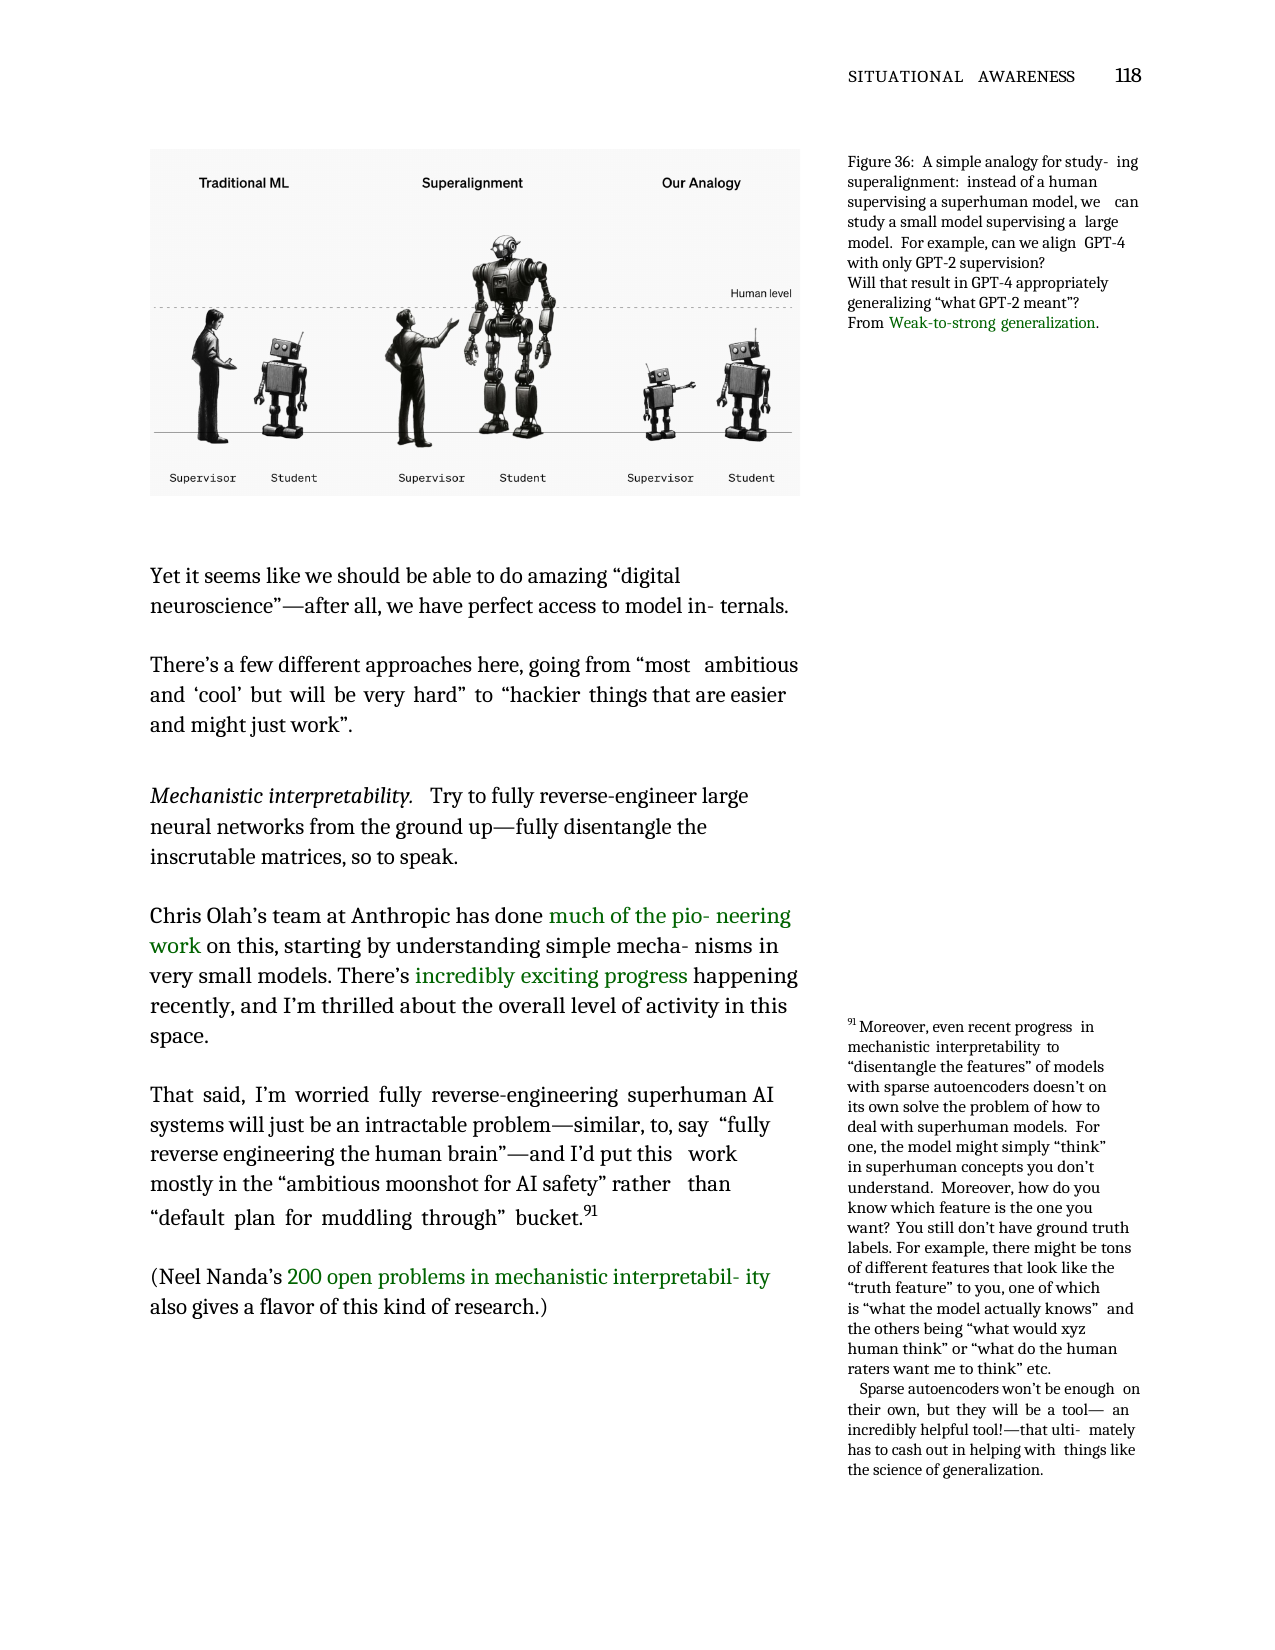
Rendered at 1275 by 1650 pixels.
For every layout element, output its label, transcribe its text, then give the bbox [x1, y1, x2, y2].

text (Neel Nanda’s 200 open problems in mechanistic interpretabil- ity also gives a flavor of this kind of research.) [150, 1264, 789, 1320]
text Figure 36: A simple analogy for study- ing superalignment: instead of a human supervising a superhuman model, we can study a small model supervising a large model. For example, can we align GPT-4 with only GPT-2 supervision? [847, 153, 1146, 272]
text Will that result in GPT-4 appropriately generalizing “what GPT-2 meant”? [847, 273, 1127, 313]
text Yet it seems like we should be able to do amazing “digital neuroscience”—after all, we have perfect access to model in- ternals. [150, 563, 807, 619]
text 91 Moreover, even recent progress in mechanistic interpretability to [847, 1016, 1100, 1056]
text From Weak-to-strong generalization. [847, 314, 1158, 333]
text “disentangle the features” of models with sparse autoencoders doesn’t on its own solve the problem of how to deal with superhuman models. For one, the model might simply “think” in superhuman concepts you don’t understand. Moreover, how do you know which feature is the one you [847, 1057, 1128, 1217]
picture [150, 149, 800, 496]
text Chris Olah’s team at Anthropic has done much of the pio- neering work on this, starting by understanding simple mecha- nisms in very small models. There’s incredibly exciting progress happening recently, and I’m thrilled about the overall level of activity in this space. [150, 902, 807, 1049]
text There’s a few different approaches here, going from “most ambitious and ‘cool’ but will be very hard” to “hackier things that are easier and might just work”. [150, 652, 807, 739]
text Mechanistic interpretability. Try to fully reverse-engineer large neural networks from the ground up—fully disentangle the inscrutable matrices, so to speak. [150, 783, 807, 870]
text That said, I’m worried fully reverse-engineering superhuman AI systems will just be an intractable problem—similar, to, say “fully reverse engineering the human brain”—and I’d put this work mostly in the “ambitious moonshot for AI safety” rather than “default plan for muddling through” bucket.91 [150, 1082, 789, 1231]
text is “what the model actually knows” and the others being “what would xyz human think” or “what do the human raters want me to think” etc. [847, 1299, 1135, 1379]
text Sparse autoencoders won’t be enough on their own, but they will be a tool— an incredibly helpful tool!—that ulti- mately has to cash out in helping with things like the science of generalization. [847, 1380, 1145, 1479]
text want? You still don’t have ground truth labels. For example, there might be tons of different features that look like the “truth feature” to you, one of which [847, 1219, 1146, 1298]
